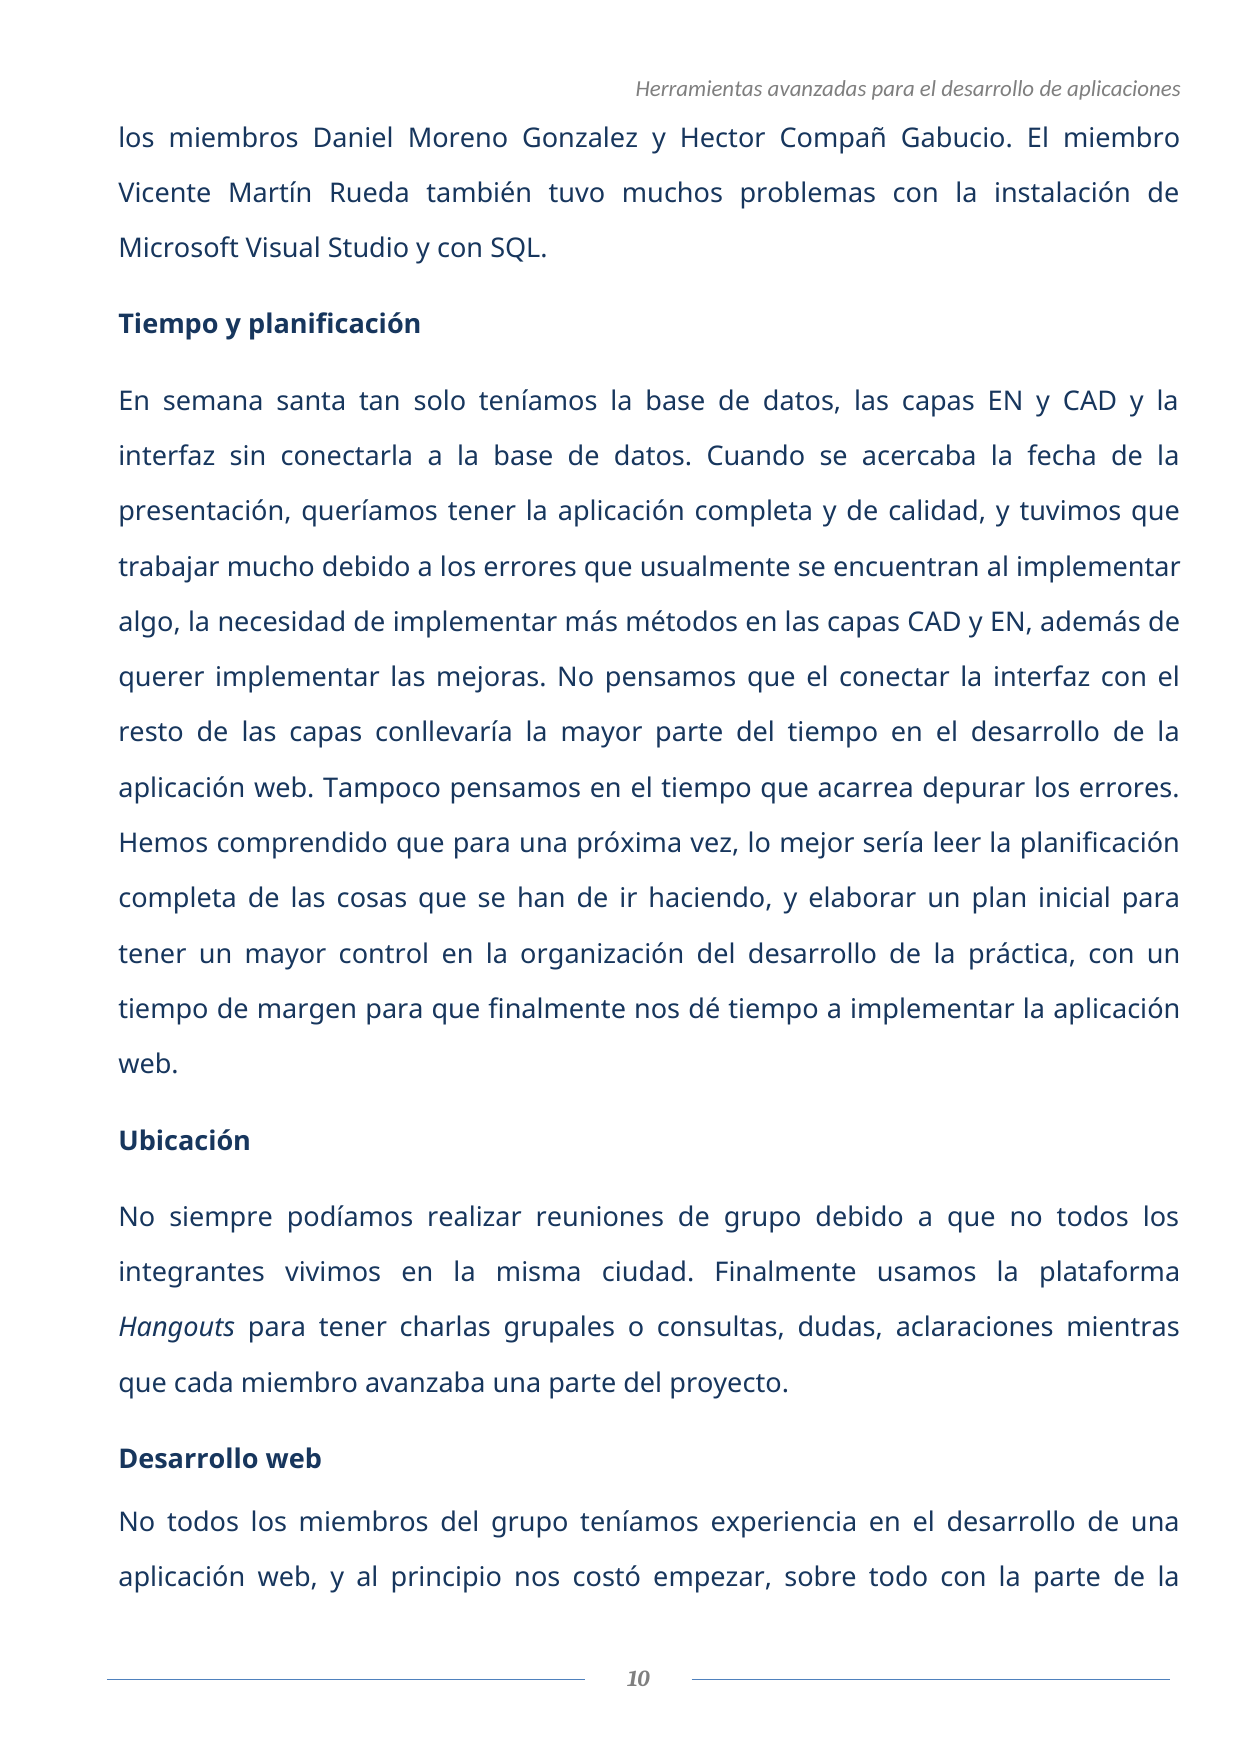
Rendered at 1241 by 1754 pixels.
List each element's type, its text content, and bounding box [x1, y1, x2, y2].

text En semana santa tan solo teníamos la base de datos, las capas EN y CAD y la interfaz sin conectarla a la base de datos. Cuando se acercaba la fecha de la presentación, queríamos tener la aplicación completa y de calidad, y tuvimos que trabajar mucho debido a los errores que usualmente se encuentran al implementar algo, la necesidad de implementar más métodos en las capas CAD y EN, además de querer implementar las mejoras. No pensamos que el conectar la interfaz con el resto de las capas conllevaría la mayor parte del tiempo en el desarrollo de la aplicación web. Tampoco pensamos en el tiempo que acarrea depurar los errores. Hemos comprendido que para una próxima vez, lo mejor sería leer la planificación completa de las cosas que se han de ir haciendo, y elaborar un plan inicial para tener un mayor control en la organización del desarrollo de la práctica, con un tiempo de margen para que finalmente nos dé tiempo a implementar la aplicación web. [118, 381, 1181, 1082]
text Tiempo y planificación [118, 305, 1181, 342]
text Desarrollo web [118, 1439, 1181, 1476]
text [118, 1502, 1181, 1594]
text Ubicación [118, 1121, 1181, 1158]
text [118, 118, 1181, 266]
text No siempre podíamos realizar reuniones de grupo debido a que no todos los integrantes vivimos en la misma ciudad. Finalmente usamos la plataforma Hangouts para tener charlas grupales o consultas, dudas, aclaraciones mientras que cada miembro avanzaba una parte del proyecto. [118, 1197, 1181, 1400]
